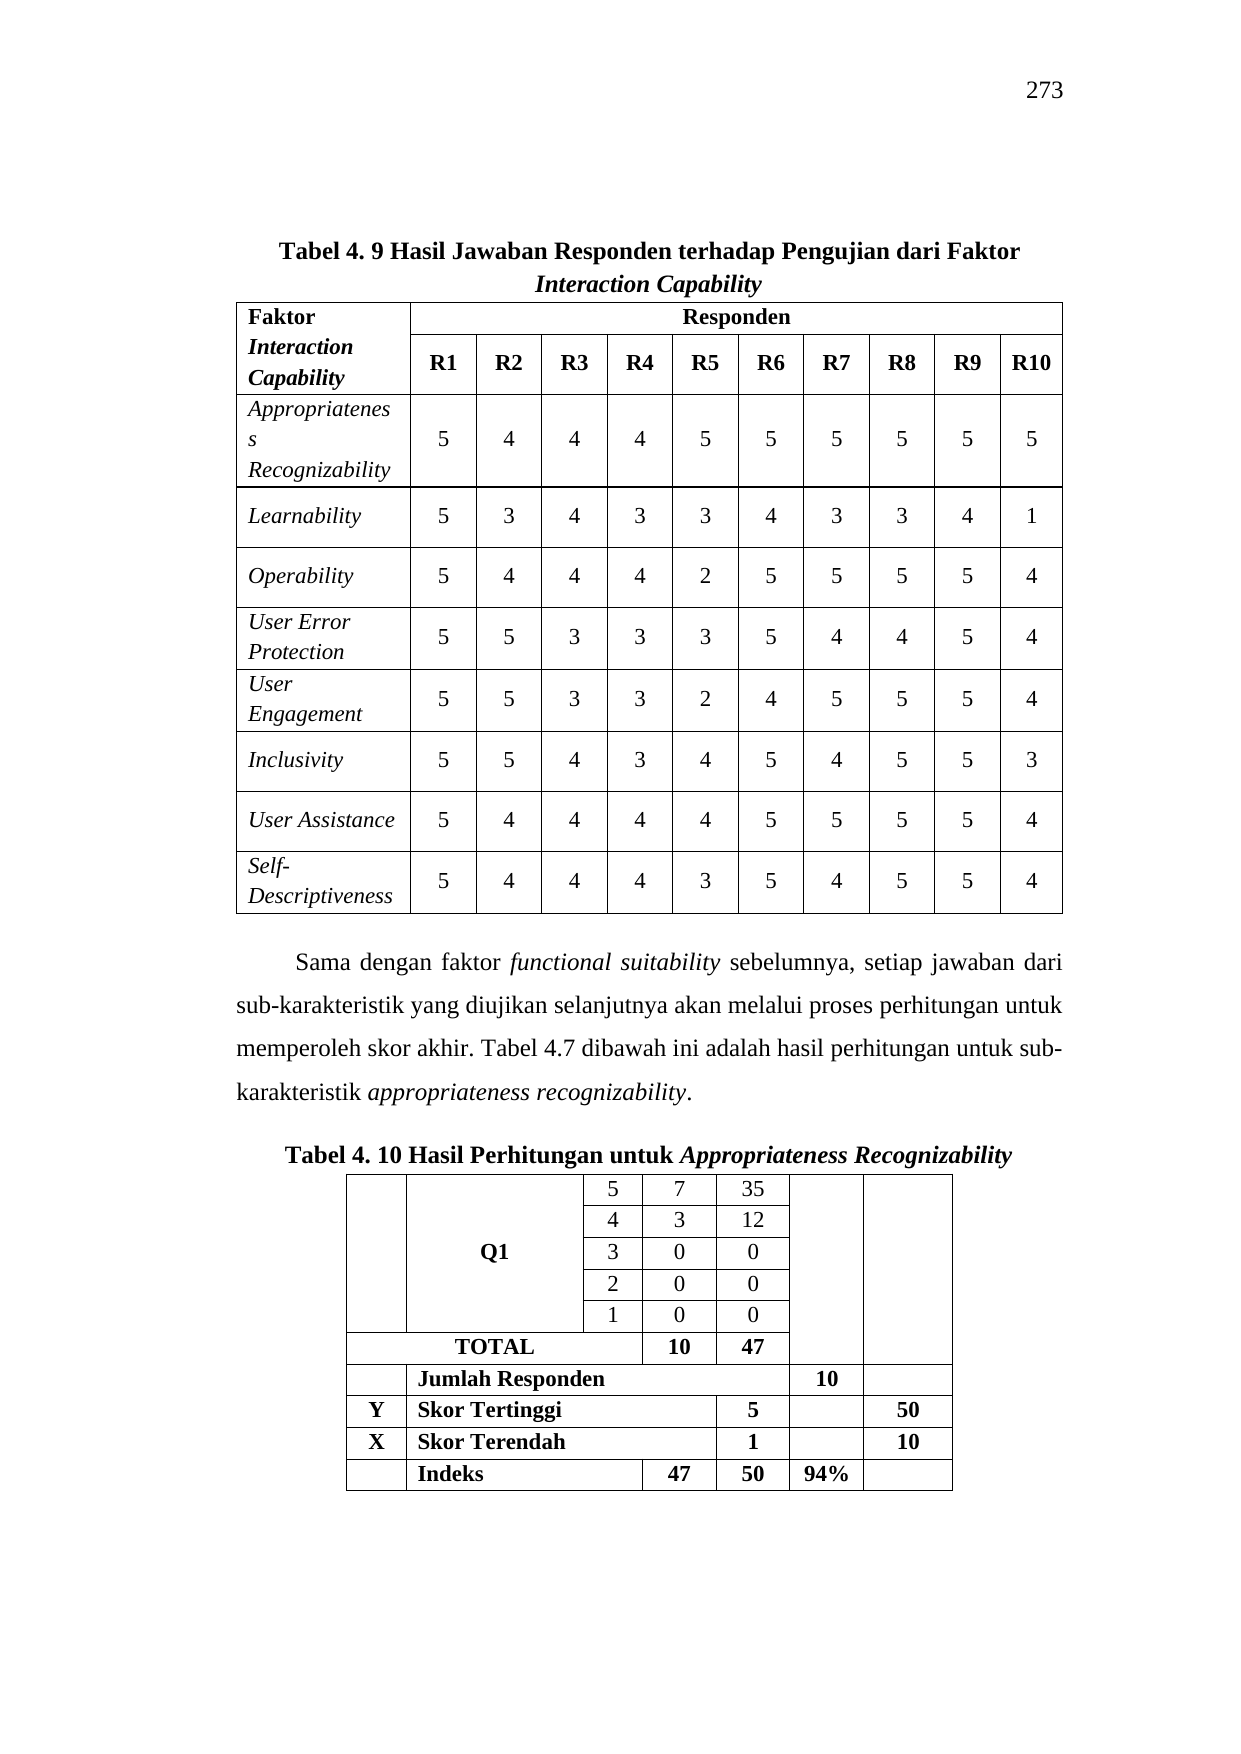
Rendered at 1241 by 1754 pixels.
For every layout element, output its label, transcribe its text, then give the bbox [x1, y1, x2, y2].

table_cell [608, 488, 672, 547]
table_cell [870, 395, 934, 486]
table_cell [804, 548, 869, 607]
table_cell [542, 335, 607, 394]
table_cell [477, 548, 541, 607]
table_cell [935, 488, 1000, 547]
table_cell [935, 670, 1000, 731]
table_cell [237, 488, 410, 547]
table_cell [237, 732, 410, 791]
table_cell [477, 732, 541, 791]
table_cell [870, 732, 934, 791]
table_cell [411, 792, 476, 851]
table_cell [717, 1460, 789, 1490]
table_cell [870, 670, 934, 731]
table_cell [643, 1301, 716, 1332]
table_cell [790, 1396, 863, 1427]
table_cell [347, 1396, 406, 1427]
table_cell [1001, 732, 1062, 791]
text Tabel 4. Hasil Jawaban Responden terhadap Pengujian dari Faktor Interaction Capability [236, 236, 1063, 298]
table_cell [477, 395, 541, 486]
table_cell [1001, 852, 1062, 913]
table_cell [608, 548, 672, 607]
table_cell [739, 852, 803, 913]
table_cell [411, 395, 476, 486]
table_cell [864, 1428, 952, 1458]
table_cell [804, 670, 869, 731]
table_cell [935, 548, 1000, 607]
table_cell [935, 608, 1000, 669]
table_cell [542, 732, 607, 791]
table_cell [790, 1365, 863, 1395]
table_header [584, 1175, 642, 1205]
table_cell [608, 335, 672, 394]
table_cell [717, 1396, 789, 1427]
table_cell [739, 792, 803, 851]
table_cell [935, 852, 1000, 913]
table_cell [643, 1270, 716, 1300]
text Tabel 4. Hasil Perhitungan untuk Appropriateness Recognizability [236, 1141, 1063, 1169]
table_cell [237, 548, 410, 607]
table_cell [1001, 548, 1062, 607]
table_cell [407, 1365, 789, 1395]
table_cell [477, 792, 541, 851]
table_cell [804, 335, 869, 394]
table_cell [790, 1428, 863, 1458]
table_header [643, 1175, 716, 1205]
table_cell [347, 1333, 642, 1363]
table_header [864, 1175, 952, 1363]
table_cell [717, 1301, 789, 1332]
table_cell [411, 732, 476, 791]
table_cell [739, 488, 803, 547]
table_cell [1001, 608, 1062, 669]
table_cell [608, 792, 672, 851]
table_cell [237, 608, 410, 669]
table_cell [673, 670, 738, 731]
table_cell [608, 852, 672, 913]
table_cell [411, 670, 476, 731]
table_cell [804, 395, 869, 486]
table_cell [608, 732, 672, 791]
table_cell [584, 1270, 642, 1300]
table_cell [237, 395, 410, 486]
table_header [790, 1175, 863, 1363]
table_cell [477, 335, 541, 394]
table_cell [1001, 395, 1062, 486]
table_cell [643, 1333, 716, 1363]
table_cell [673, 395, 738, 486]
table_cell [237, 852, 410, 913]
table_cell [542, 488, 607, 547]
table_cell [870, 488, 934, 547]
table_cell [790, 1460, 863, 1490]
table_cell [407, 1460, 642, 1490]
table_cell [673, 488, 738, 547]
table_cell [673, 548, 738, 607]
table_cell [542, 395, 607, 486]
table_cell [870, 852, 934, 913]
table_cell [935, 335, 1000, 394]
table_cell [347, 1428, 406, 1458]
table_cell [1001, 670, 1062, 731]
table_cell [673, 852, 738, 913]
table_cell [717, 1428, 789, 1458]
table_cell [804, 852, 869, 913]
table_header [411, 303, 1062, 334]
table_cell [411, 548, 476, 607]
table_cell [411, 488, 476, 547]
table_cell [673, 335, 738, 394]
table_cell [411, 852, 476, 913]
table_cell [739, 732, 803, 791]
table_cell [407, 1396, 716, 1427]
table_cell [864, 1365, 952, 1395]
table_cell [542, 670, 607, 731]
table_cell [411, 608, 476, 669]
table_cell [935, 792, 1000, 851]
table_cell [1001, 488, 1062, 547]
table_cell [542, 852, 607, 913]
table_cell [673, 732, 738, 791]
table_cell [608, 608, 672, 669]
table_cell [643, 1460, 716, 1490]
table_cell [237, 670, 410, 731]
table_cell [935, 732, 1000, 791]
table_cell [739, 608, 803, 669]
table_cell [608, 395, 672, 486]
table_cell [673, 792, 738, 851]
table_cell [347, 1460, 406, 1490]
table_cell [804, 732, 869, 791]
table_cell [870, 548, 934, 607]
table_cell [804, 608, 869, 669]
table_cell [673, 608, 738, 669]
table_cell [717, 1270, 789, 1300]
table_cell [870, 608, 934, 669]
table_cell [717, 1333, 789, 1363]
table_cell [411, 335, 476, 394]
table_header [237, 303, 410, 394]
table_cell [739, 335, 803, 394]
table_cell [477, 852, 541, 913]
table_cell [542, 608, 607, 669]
text Sama dengan faktor functional suitability sebelumnya, setiap jawaban dari sub-karakteristik yang diujikan selanjutnya akan melalui proses perhitungan untuk memperoleh skor akhir. Tabel 4.7 dibawah ini adalah hasil perhitungan untuk sub-karakteristik appropriateness recognizability. [236, 947, 1063, 1105]
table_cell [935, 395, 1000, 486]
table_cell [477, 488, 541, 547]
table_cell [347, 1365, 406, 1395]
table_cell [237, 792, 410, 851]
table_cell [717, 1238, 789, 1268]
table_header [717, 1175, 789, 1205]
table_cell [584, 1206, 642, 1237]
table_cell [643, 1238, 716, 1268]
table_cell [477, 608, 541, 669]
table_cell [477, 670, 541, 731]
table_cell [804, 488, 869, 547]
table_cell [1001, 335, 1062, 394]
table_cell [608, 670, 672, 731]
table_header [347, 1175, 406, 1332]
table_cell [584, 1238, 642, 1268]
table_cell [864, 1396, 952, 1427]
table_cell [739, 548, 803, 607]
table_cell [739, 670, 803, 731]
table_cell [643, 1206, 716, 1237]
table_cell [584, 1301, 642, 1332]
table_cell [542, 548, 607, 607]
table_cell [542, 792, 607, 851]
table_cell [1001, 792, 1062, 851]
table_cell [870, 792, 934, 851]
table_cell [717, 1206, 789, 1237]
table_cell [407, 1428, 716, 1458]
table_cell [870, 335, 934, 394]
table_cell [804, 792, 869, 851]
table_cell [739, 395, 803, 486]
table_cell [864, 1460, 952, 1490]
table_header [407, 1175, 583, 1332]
